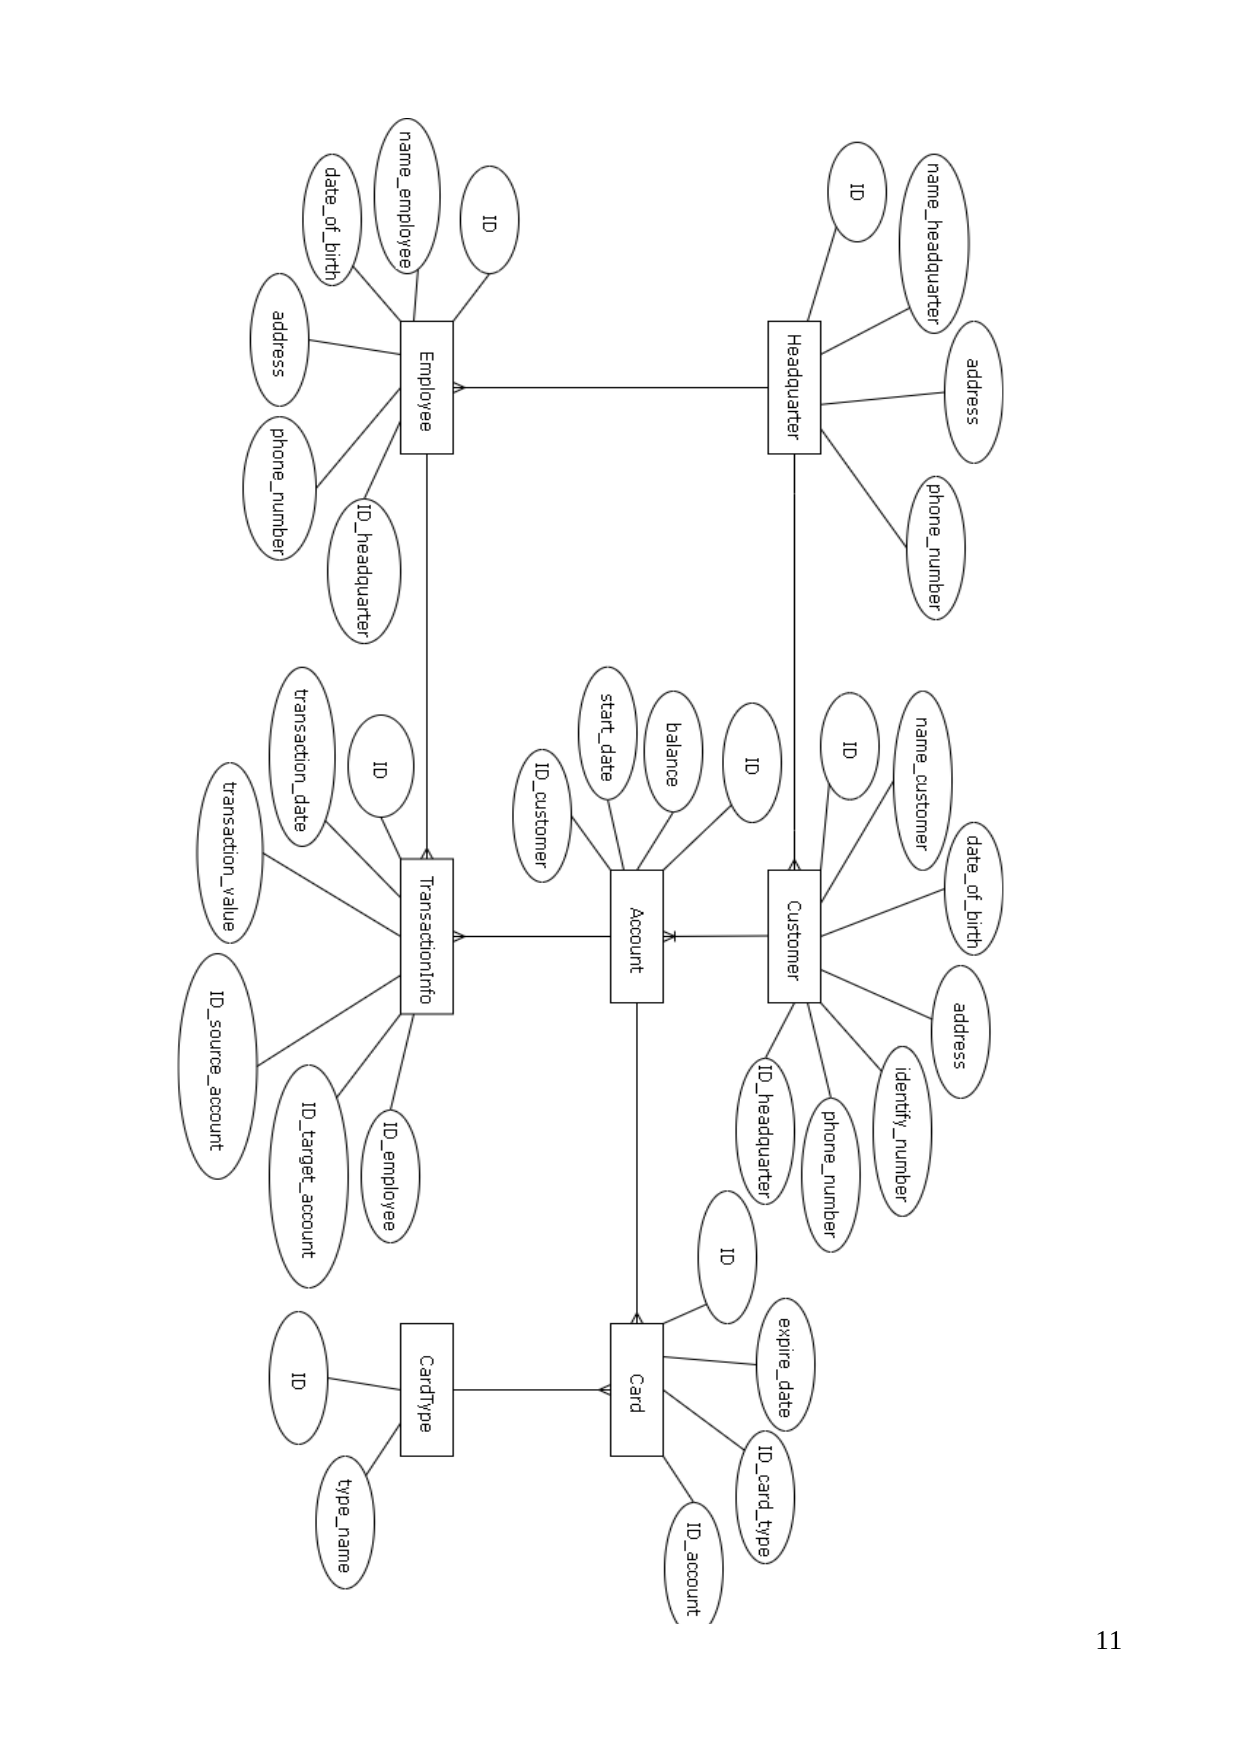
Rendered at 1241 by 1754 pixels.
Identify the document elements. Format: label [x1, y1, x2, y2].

picture [177, 118, 1004, 1624]
